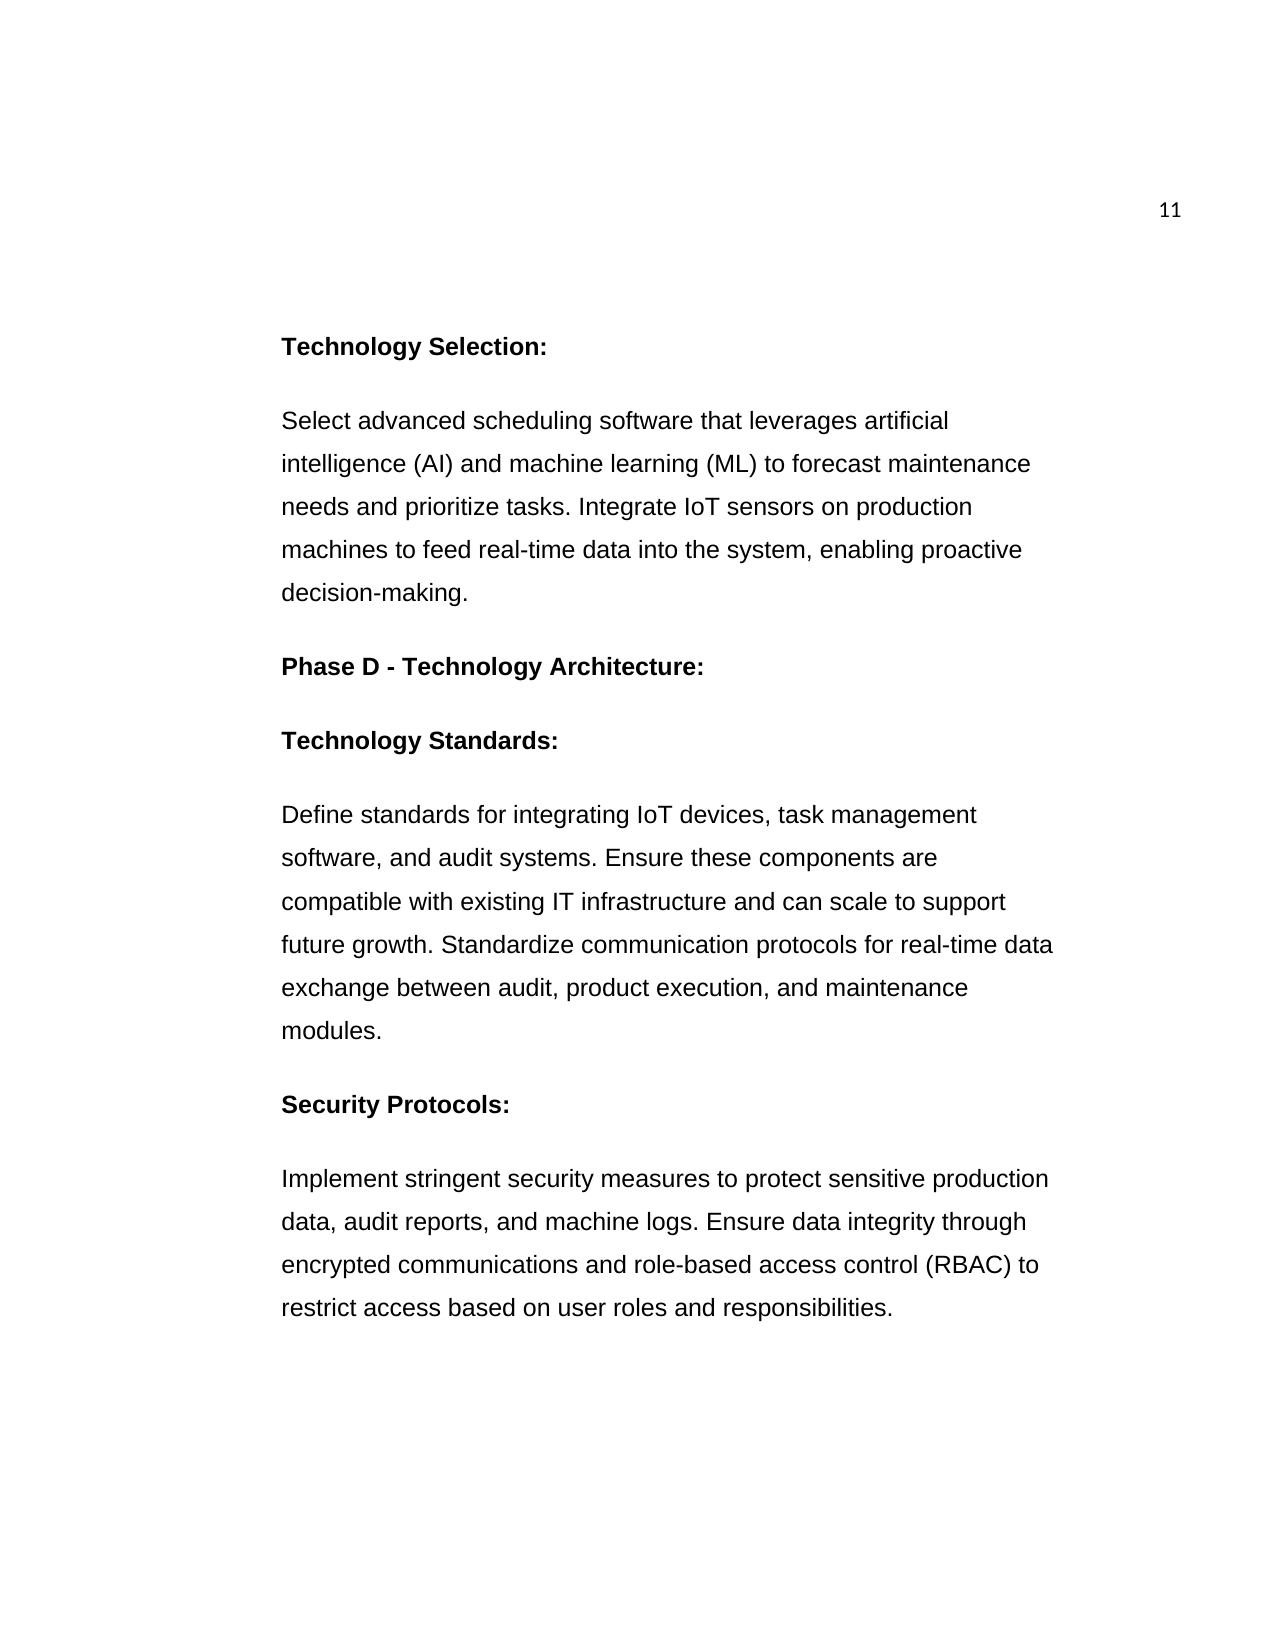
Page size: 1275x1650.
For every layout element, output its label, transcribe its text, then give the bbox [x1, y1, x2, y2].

text Select advanced scheduling software that leverages artificial intelligence (AI) and machine learning (ML) to forecast maintenance needs and prioritize tasks. Integrate IoT sensors on production machines to feed real-time data into the system, enabling proactive decision-making. [281, 406, 1062, 607]
text Define standards for integrating IoT devices, task management software, and audit systems. Ensure these components are compatible with existing IT infrastructure and can scale to support future growth. Standardize communication protocols for real-time data exchange between audit, product execution, and maintenance modules. [281, 800, 1062, 1045]
text Security Protocols: [281, 1090, 1062, 1119]
text Technology Standards: [281, 726, 1062, 755]
text Implement stringent security measures to protect sensitive production data, audit reports, and machine logs. Ensure data integrity through encrypted communications and role-based access control (RBAC) to restrict access based on user roles and responsibilities. [281, 1164, 1062, 1322]
text Technology Selection: [281, 332, 1062, 361]
text Phase D - Technology Architecture: [281, 652, 1062, 681]
